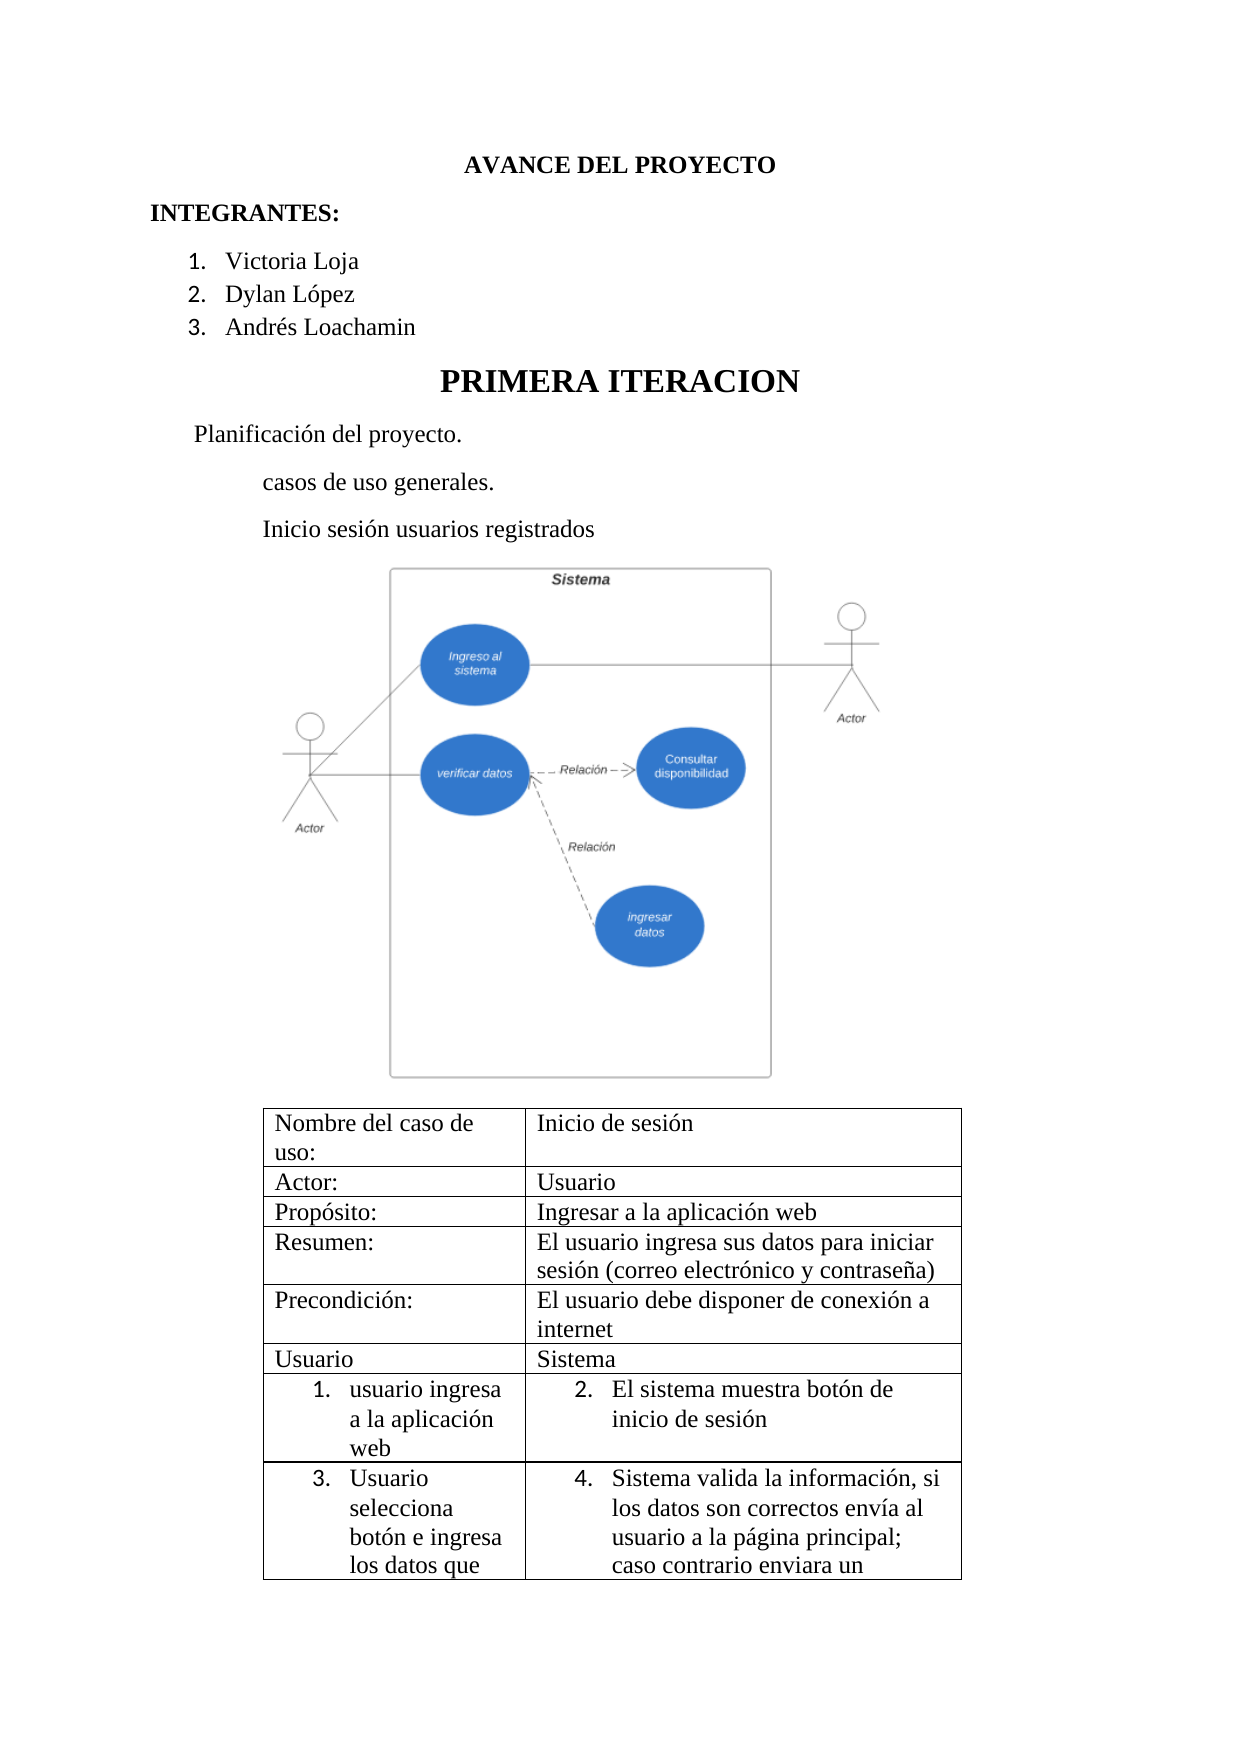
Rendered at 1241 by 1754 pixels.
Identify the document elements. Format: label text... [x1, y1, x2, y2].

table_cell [264, 1463, 525, 1579]
list Victoria Loja [187, 245, 1090, 276]
text PRIMERA ITERACION [150, 361, 1090, 399]
text Inicio sesión usuarios registrados [262, 514, 1090, 543]
table_cell Usuario [264, 1344, 525, 1372]
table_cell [526, 1463, 961, 1579]
text INTEGRANTES: [150, 198, 1090, 226]
table_cell Resumen: [264, 1227, 525, 1284]
list Dylan López [187, 278, 1090, 309]
table_cell Propósito: [264, 1197, 525, 1226]
table_cell Ingresar a la aplicación web [526, 1197, 961, 1226]
table_cell Sistema [526, 1344, 961, 1372]
table_cell usuario ingresa a la aplicación web [264, 1374, 525, 1461]
table_header Inicio de sesión [526, 1109, 961, 1166]
list Andrés Loachamin [187, 311, 1090, 342]
table_cell El sistema muestra botón de inicio de sesión [526, 1374, 961, 1461]
text Planificación del proyecto. [187, 419, 1090, 448]
text AVANCE DEL PROYECTO [150, 150, 1090, 179]
text casos de uso generales. [262, 467, 1090, 495]
table_cell Precondición: [264, 1285, 525, 1343]
picture [262, 562, 915, 1089]
table_cell Actor: [264, 1167, 525, 1196]
table_cell El usuario debe disponer de conexión a internet [526, 1285, 961, 1343]
table_header Nombre del caso de uso: [264, 1109, 525, 1166]
table_cell Usuario [526, 1167, 961, 1196]
table_cell El usuario ingresa sus datos para iniciar sesión (correo electrónico y contraseña) [526, 1227, 961, 1284]
